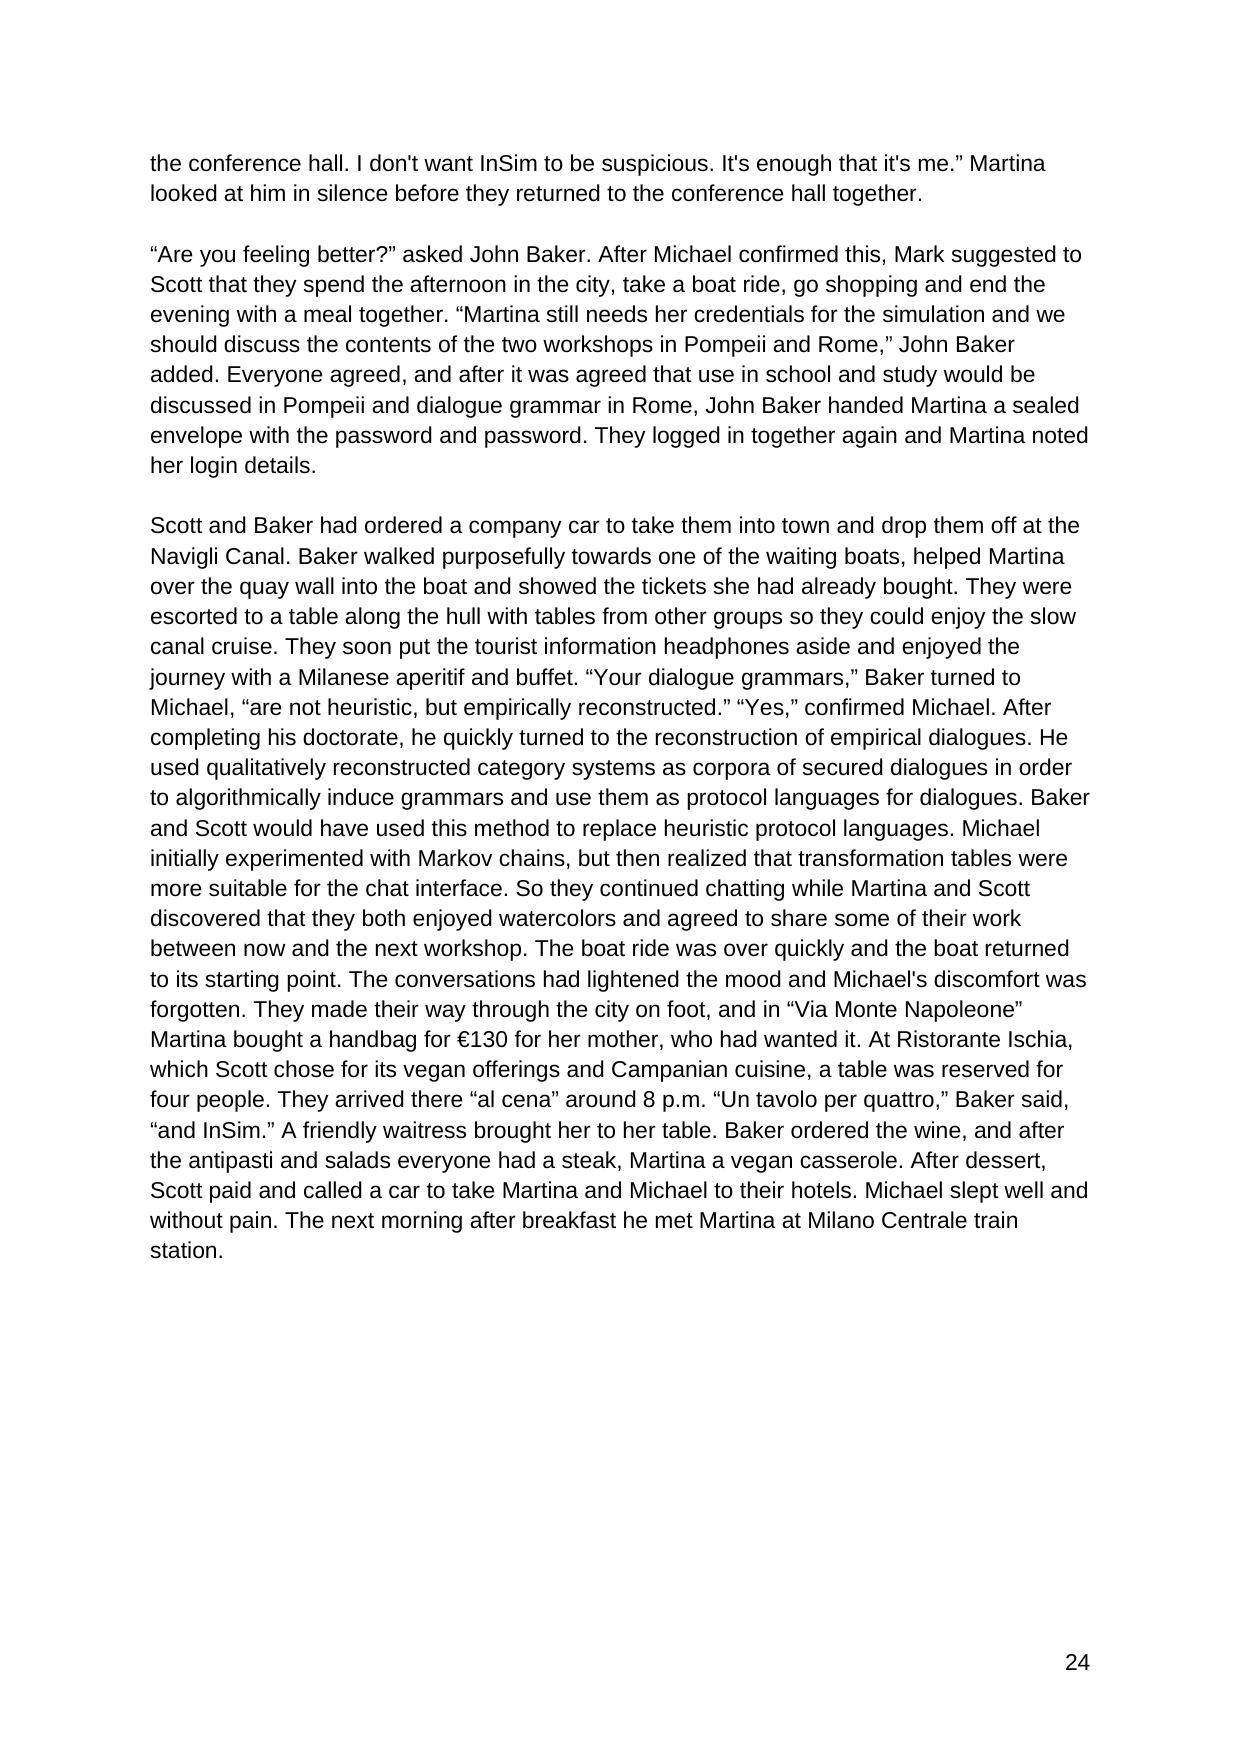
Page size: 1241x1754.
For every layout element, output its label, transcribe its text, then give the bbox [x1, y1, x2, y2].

text Scott and Baker had ordered a company car to take them into town and drop them off at the Navigli Canal. Baker walked purposefully towards one of the waiting boats, helped Martina over the quay wall into the boat and showed the tickets she had already bought. They were escorted to a table along the hull with tables from other groups so they could enjoy the slow canal cruise. They soon put the tourist information headphones aside and enjoyed the journey with a Milanese aperitif and buffet. “Your dialogue grammars,” Baker turned to Michael, “are not heuristic, but empirically reconstructed.” “Yes,” confirmed Michael. After completing his doctorate, he quickly turned to the reconstruction of empirical dialogues. He used qualitatively reconstructed category systems as corpora of secured dialogues in order to algorithmically induce grammars and use them as protocol languages ​​for dialogues. Baker and Scott would have used this method to replace heuristic protocol languages. Michael initially experimented with Markov chains, but then realized that transformation tables were more suitable for the chat interface. So they continued chatting while Martina and Scott discovered that they both enjoyed watercolors and agreed to share some of their work between now and the next workshop. The boat ride was over quickly and the boat returned to its starting point. The conversations had lightened the mood and Michael's discomfort was forgotten. They made their way through the city on foot, and in “Via Monte Napoleone” Martina bought a handbag for €130 for her mother, who had wanted it. At Ristorante Ischia, which Scott chose for its vegan offerings and Campanian cuisine, a table was reserved for four people. They arrived there “al cena” around 8 p.m. “Un tavolo per quattro,” Baker said, “and InSim.” A friendly waitress brought her to her table. Baker ordered the wine, and after the antipasti and salads everyone had a steak, Martina a vegan casserole. After dessert, Scott paid and called a car to take Martina and Michael to their hotels. Michael slept well and without pain. The next morning after breakfast he met Martina at Milano Centrale train station. [150, 512, 1090, 1264]
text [150, 150, 1090, 207]
text “Are you feeling better?” asked John Baker. After Michael confirmed this, Mark suggested to Scott that they spend the afternoon in the city, take a boat ride, go shopping and end the evening with a meal together. “Martina still needs her credentials for the simulation and we should discuss the contents of the two workshops in Pompeii and Rome,” John Baker added. Everyone agreed, and after it was agreed that use in school and study would be discussed in Pompeii and dialogue grammar in Rome, John Baker handed Martina a sealed envelope with the password and password. They logged in together again and Martina noted her login details. [150, 241, 1090, 478]
